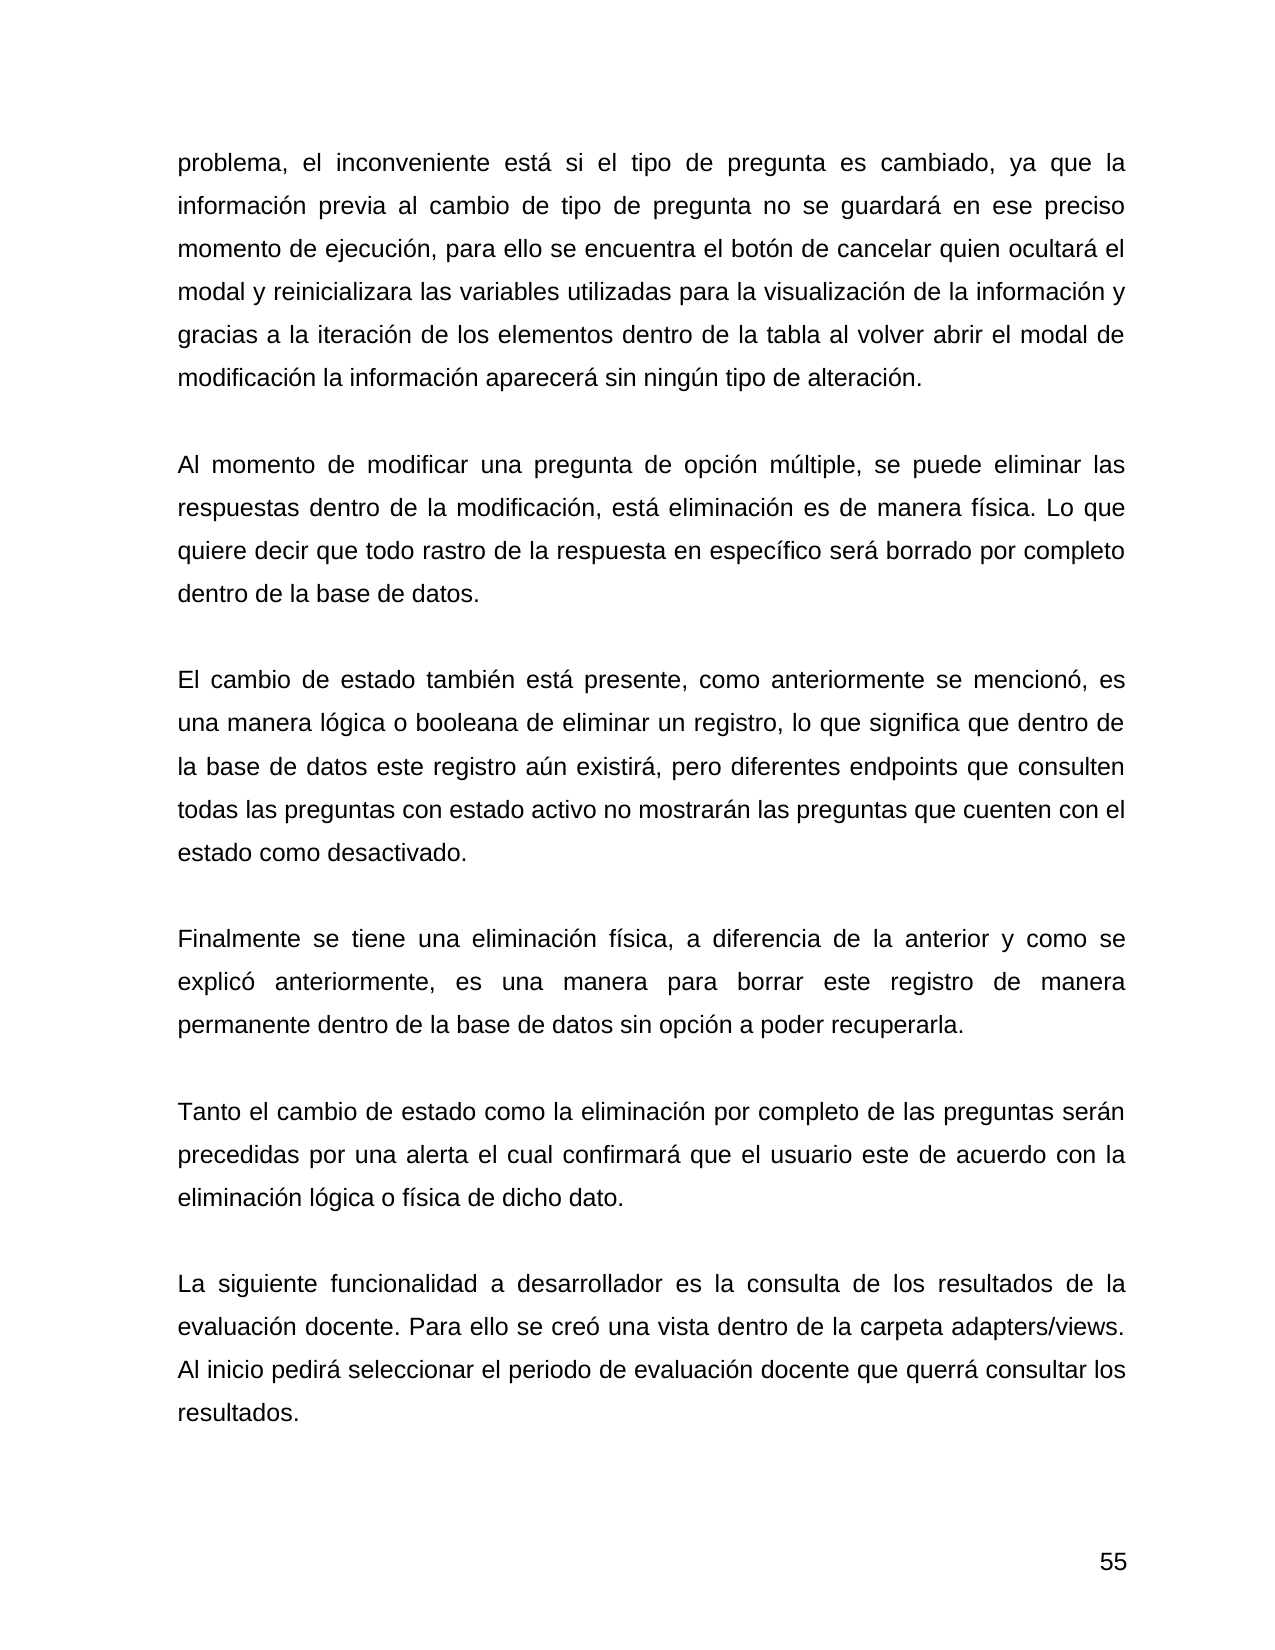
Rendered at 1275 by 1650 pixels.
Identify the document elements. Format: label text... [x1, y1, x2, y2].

text La siguiente funcionalidad a desarrollador es la consulta de los resultados de la evaluación docente. Para ello se creó una vista dentro de la carpeta adapters/views. Al inicio pedirá seleccionar el periodo de evaluación docente que querrá consultar los resultados. [177, 1269, 1127, 1427]
text Tanto el cambio de estado como la eliminación por completo de las preguntas serán precedidas por una alerta el cual confirmará que el usuario este de acuerdo con la eliminación lógica o física de dicho dato. [177, 1096, 1127, 1211]
text Al momento de modificar una pregunta de opción múltiple, se puede eliminar las respuestas dentro de la modificación, está eliminación es de manera física. Lo que quiere decir que todo rastro de la respuesta en específico será borrado por completo dentro de la base de datos. [177, 449, 1127, 608]
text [177, 148, 1127, 392]
text El cambio de estado también está presente, como anteriormente se mencionó, es una manera lógica o booleana de eliminar un registro, lo que significa que dentro de la base de datos este registro aún existirá, pero diferentes endpoints que consulten todas las preguntas con estado activo no mostrarán las preguntas que cuenten con el estado como desactivado. [177, 665, 1127, 866]
text Finalmente se tiene una eliminación física, a diferencia de la anterior y como se explicó anteriormente, es una manera para borrar este registro de manera permanente dentro de la base de datos sin opción a poder recuperarla. [177, 924, 1127, 1039]
